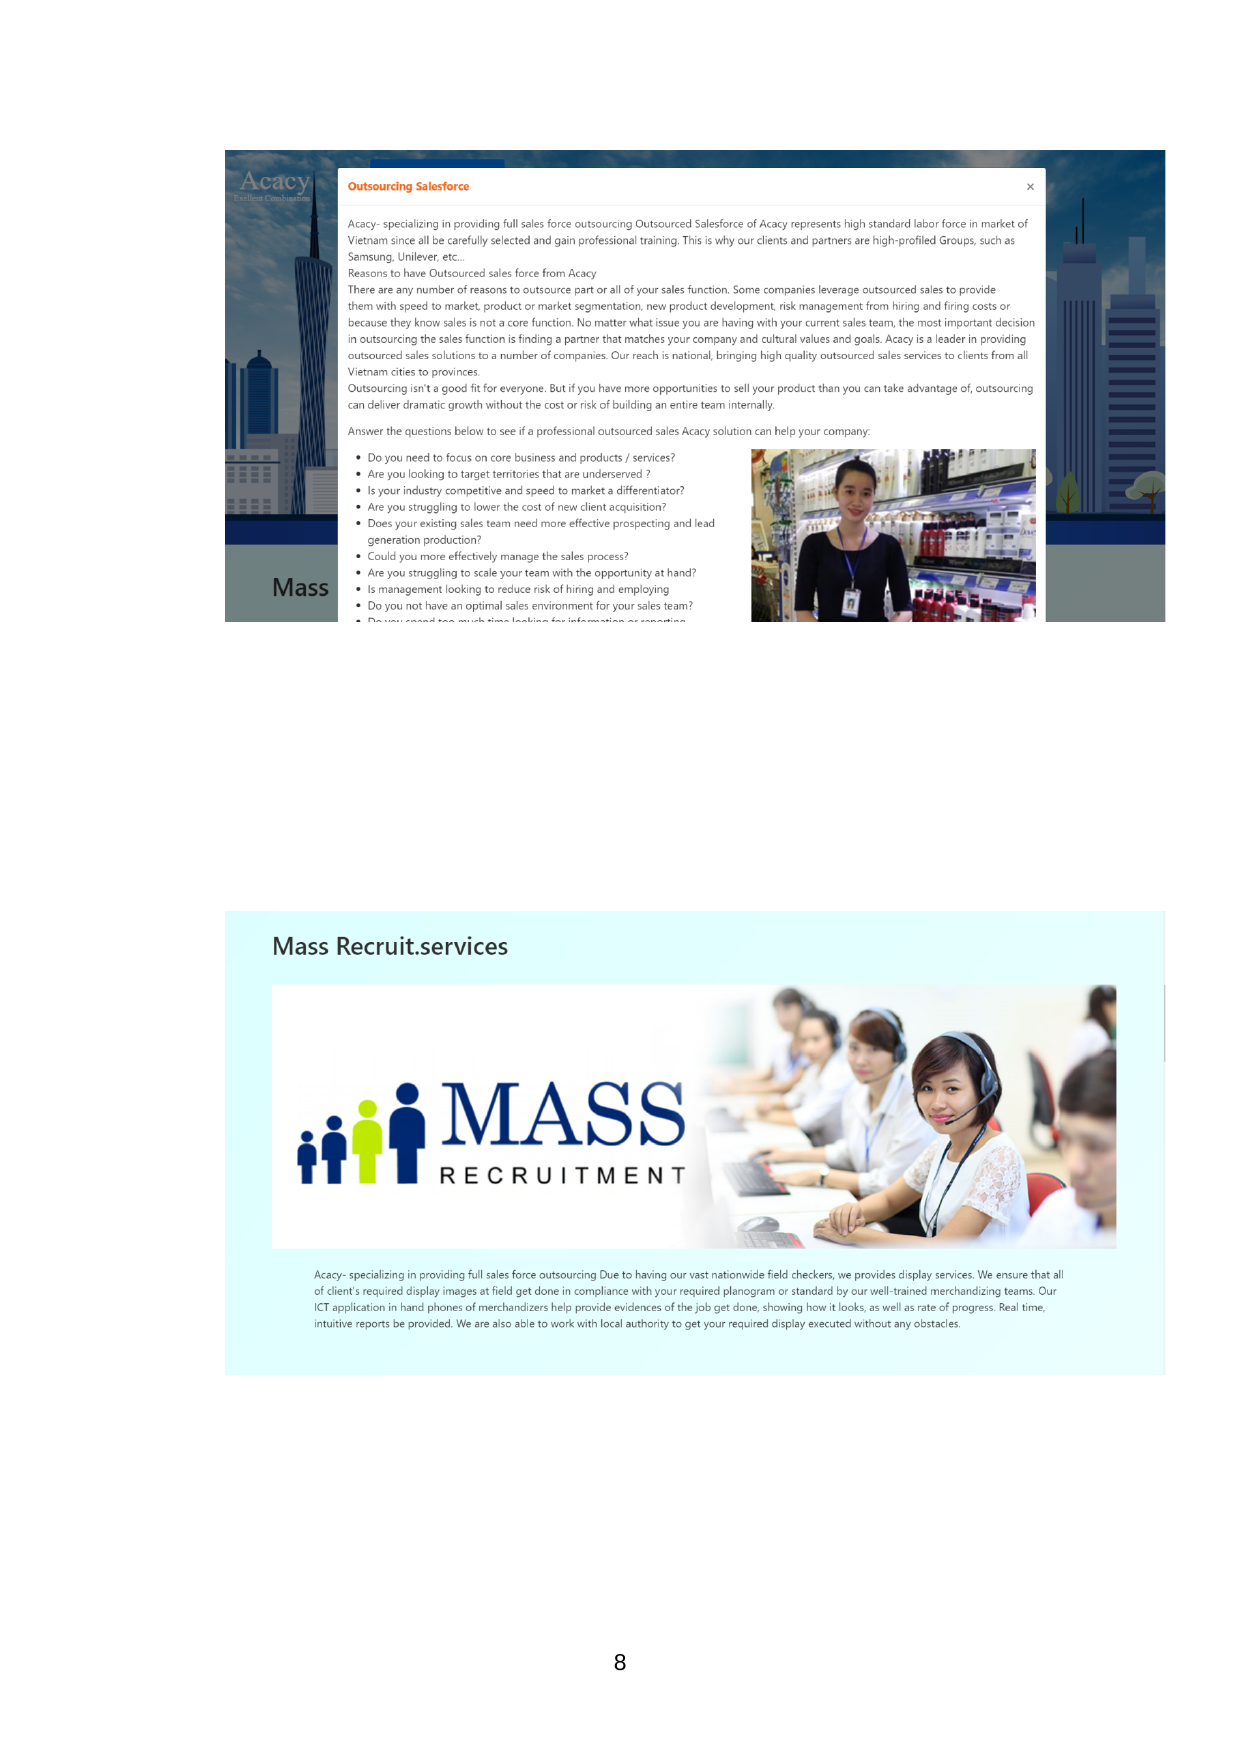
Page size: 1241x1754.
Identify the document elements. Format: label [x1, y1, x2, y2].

picture [225, 150, 1166, 622]
picture [225, 911, 1166, 1375]
